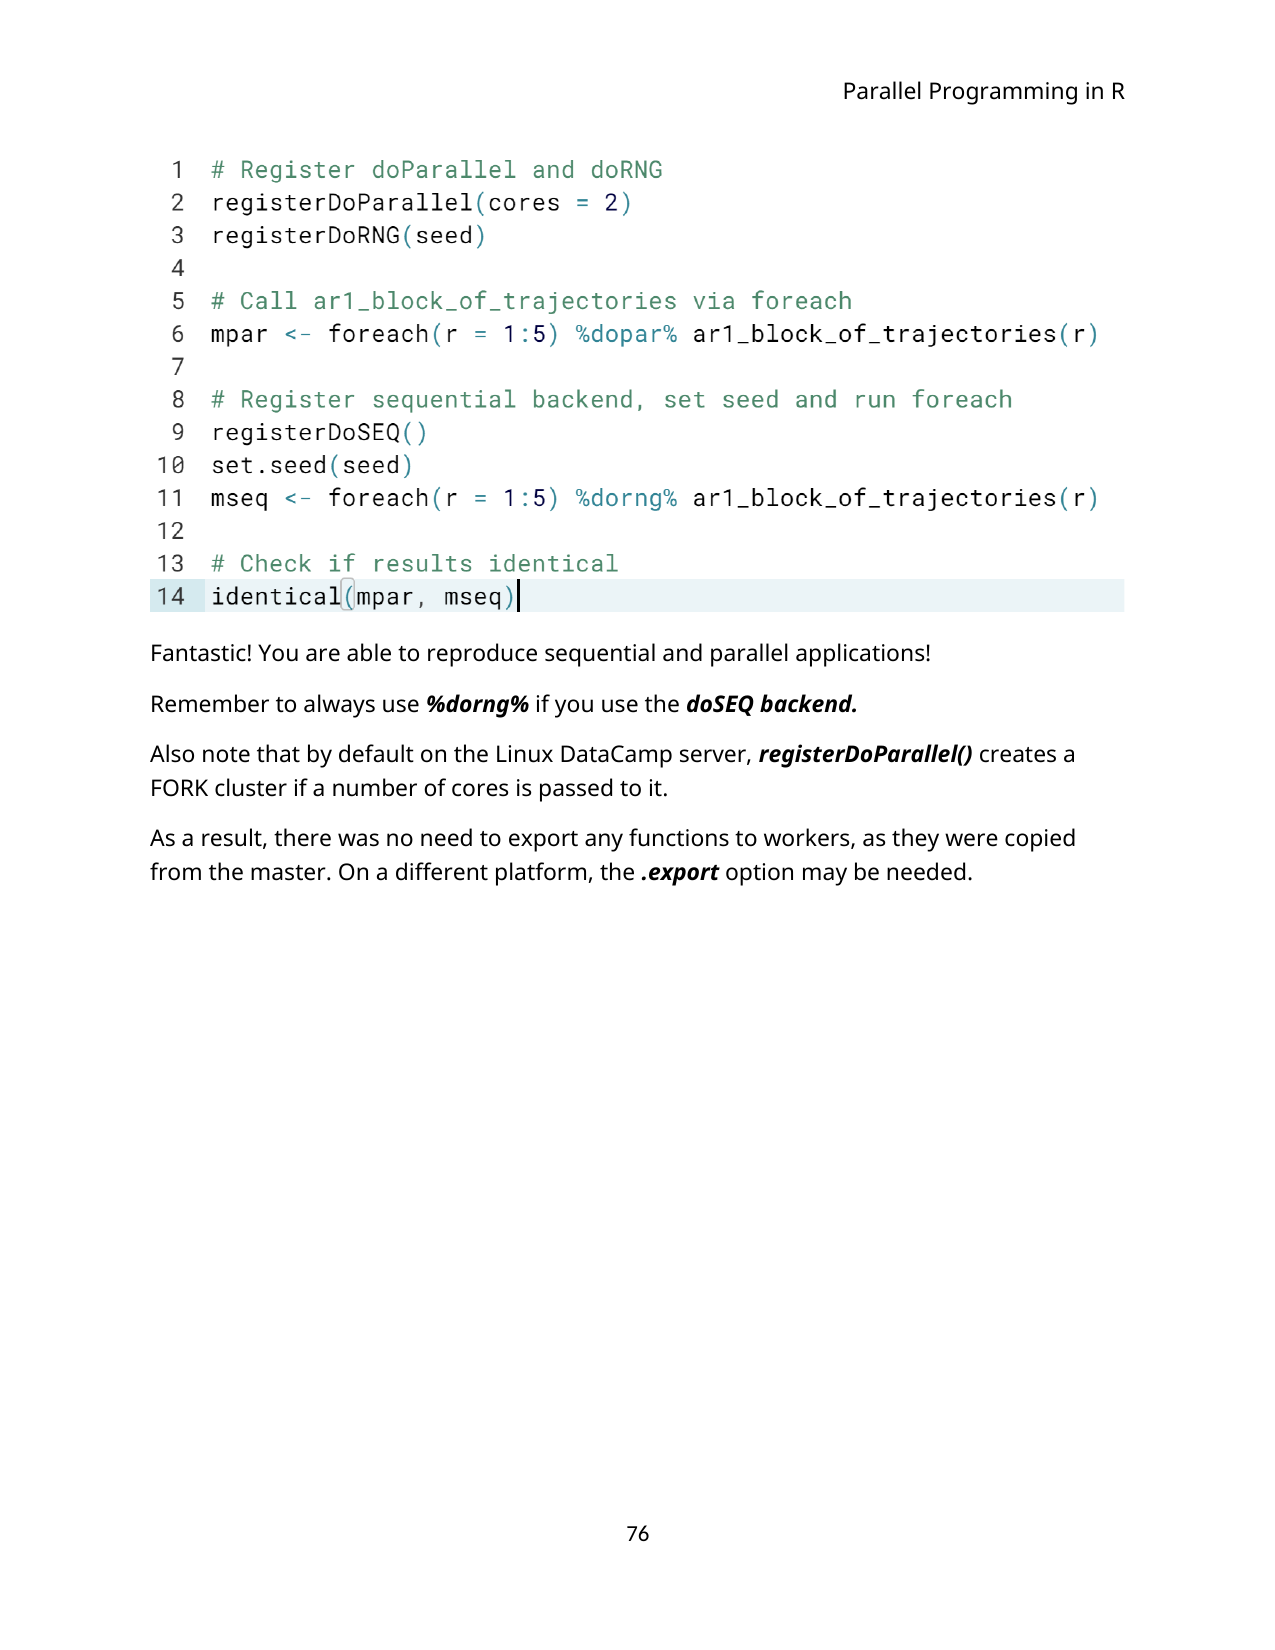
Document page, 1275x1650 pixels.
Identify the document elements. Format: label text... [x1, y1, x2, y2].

text Also note that by default on the Linux DataCamp server, registerDoParallel() creates a FORK cluster if a number of cores is passed to it. [150, 738, 1125, 803]
text Fantastic! You are able to reproduce sequential and parallel applications! [150, 637, 1125, 669]
text Remember to always use %dorng% if you use the doSEQ backend. [150, 688, 1125, 719]
picture [150, 150, 1125, 619]
text As a result, there was no need to export any functions to workers, as they were copied from the master. On a different platform, the .export option may be needed. [150, 822, 1125, 887]
